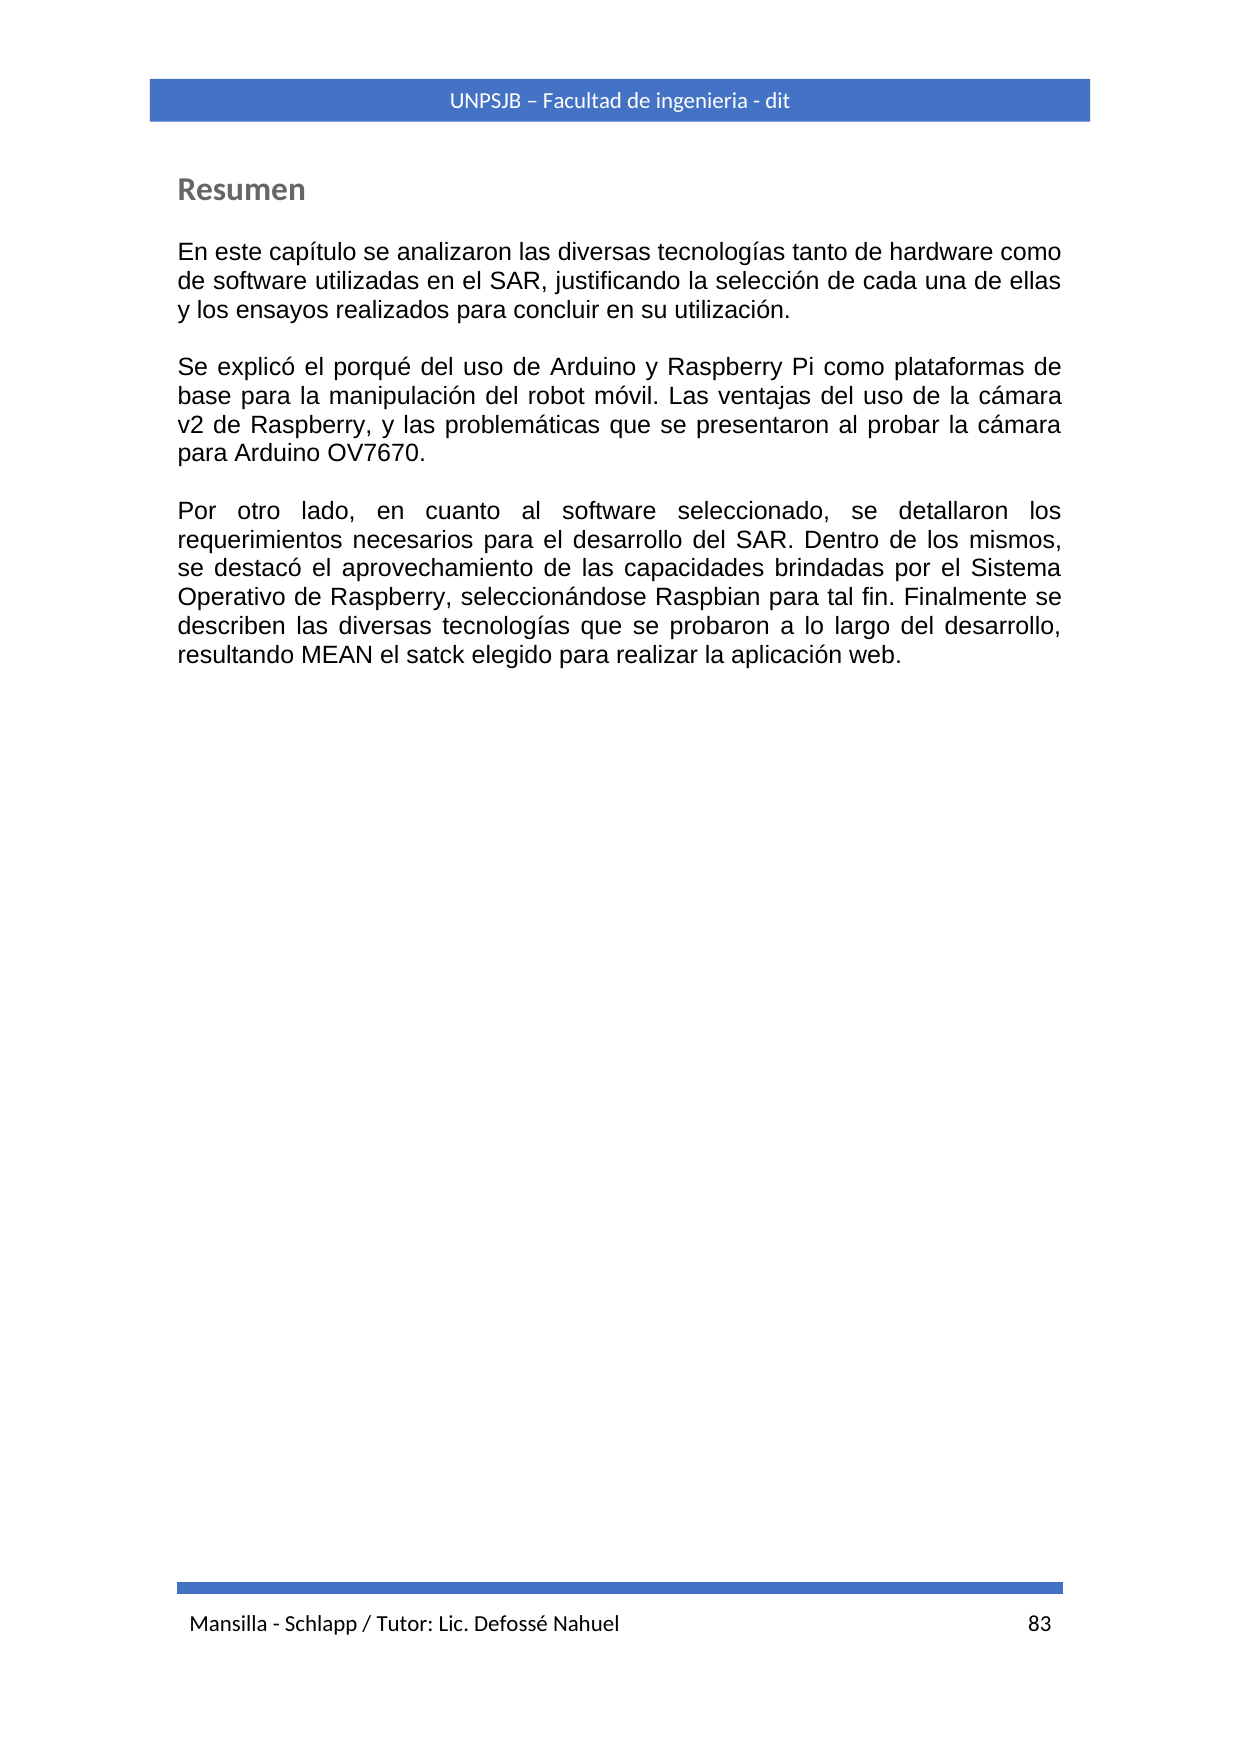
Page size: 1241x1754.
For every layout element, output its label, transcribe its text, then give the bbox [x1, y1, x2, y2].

text En este capítulo se analizaron las diversas tecnologías tanto de hardware como de software utilizadas en el SAR, justificando la selección de cada una de ellas y los ensayos realizados para concluir en su utilización. [177, 237, 1063, 323]
text Se explicó el porqué del uso de Arduino y Raspberry Pi como plataformas de base para la manipulación del robot móvil. Las ventajas del uso de la cámara v2 de Raspberry, y las problemáticas que se presentaron al probar la cámara para Arduino OV7670. [177, 352, 1063, 467]
text Por otro lado, en cuanto al software seleccionado, se detallaron los requerimientos necesarios para el desarrollo del SAR. Dentro de los mismos, se destacó el aprovechamiento de las capacidades brindadas por el Sistema Operativo de Raspberry, seleccionándose Raspbian para tal fin. Finalmente se describen las diversas tecnologías que se probaron a lo largo del desarrollo, resultando MEAN el satck elegido para realizar la aplicación web. [177, 496, 1063, 668]
subtitle Resumen [177, 168, 1063, 209]
